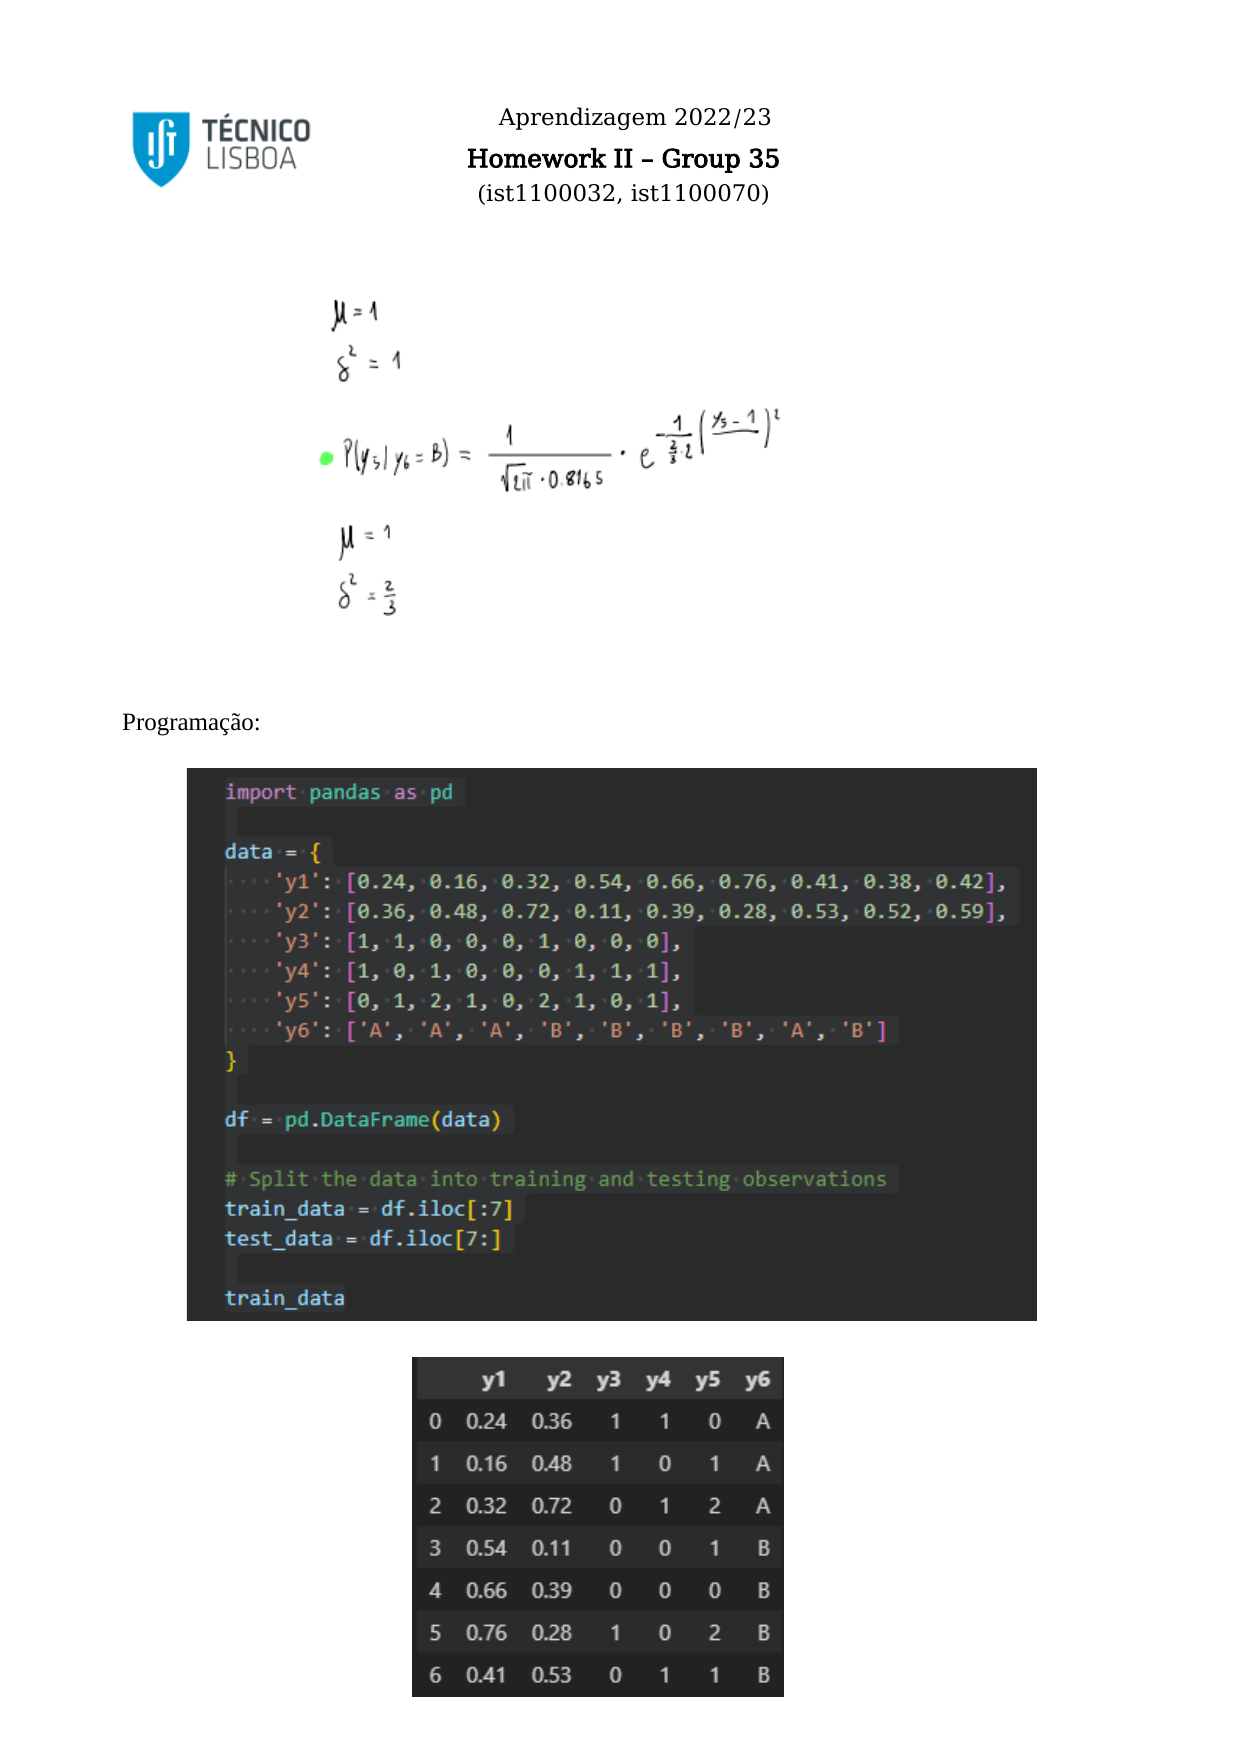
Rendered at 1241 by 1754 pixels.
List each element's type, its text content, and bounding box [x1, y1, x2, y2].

picture [186, 768, 1037, 1321]
picture [412, 1357, 784, 1697]
text Programação: [122, 707, 1125, 736]
picture [121, 103, 320, 197]
picture [265, 264, 824, 671]
